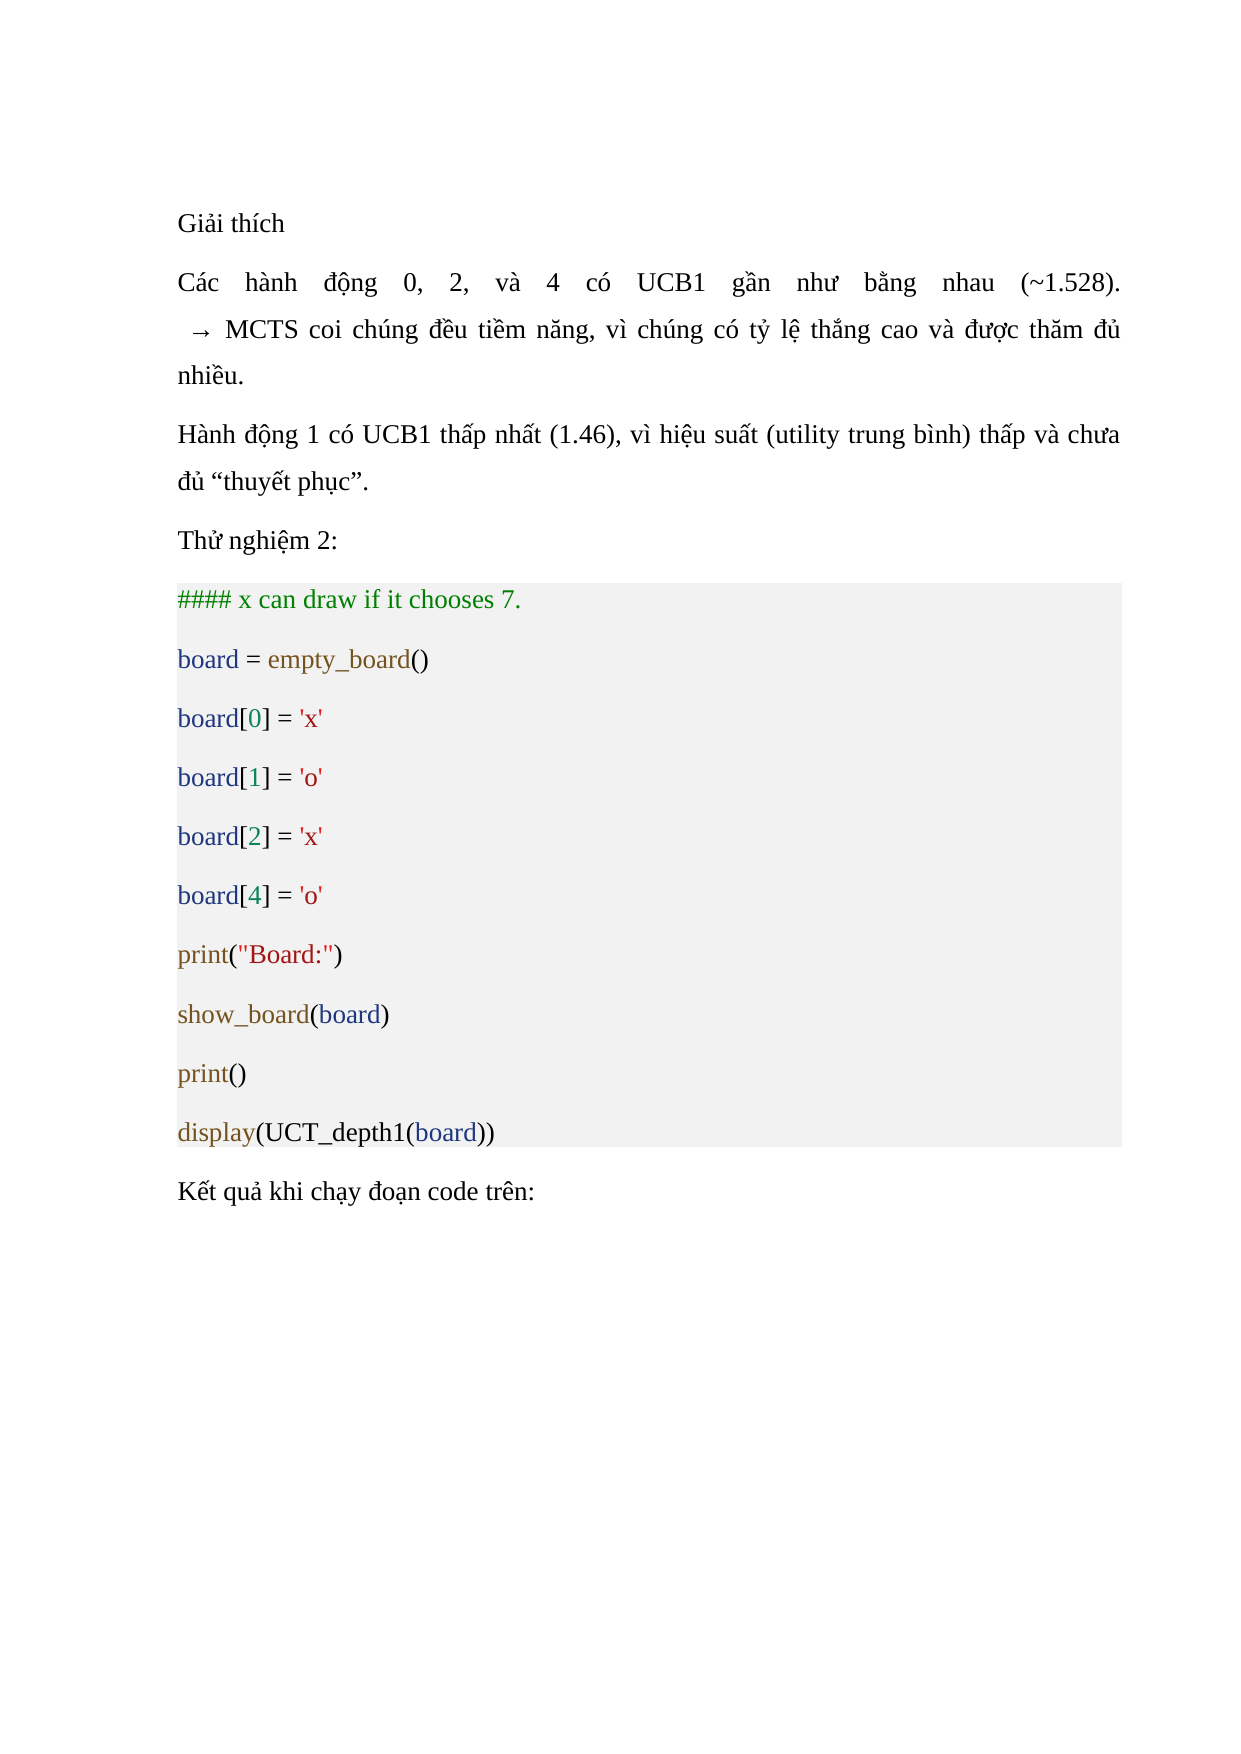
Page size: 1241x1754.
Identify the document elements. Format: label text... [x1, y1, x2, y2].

text display(UCT_depth1(board)) [177, 1116, 1122, 1147]
text board[4] = 'o' [177, 879, 1122, 911]
text board[2] = 'x' [177, 820, 1122, 851]
text #### x can draw if it chooses 7. [177, 583, 1122, 615]
text board[0] = 'x' [177, 702, 1122, 733]
text Các hành động 0, 2, và 4 có UCB1 gần như bằng nhau (~1.528). → MCTS coi chúng đều tiềm năng, vì chúng có tỷ lệ thắng cao và được thăm đủ nhiều. [177, 266, 1122, 391]
text print("Board:") [177, 938, 1122, 970]
text print() [177, 1057, 1122, 1088]
text board[1] = 'o' [177, 761, 1122, 792]
text Giải thích [177, 207, 1122, 238]
text Hành động 1 có UCB1 thấp nhất (1.46), vì hiệu suất (utility trung bình) thấp và chưa đủ “thuyết phục”. [177, 418, 1122, 496]
text show_board(board) [177, 998, 1122, 1029]
text Thử nghiệm 2: [177, 524, 1122, 556]
text board = empty_board() [177, 643, 1122, 674]
text Kết quả khi chạy đoạn code trên: [177, 1175, 1122, 1206]
